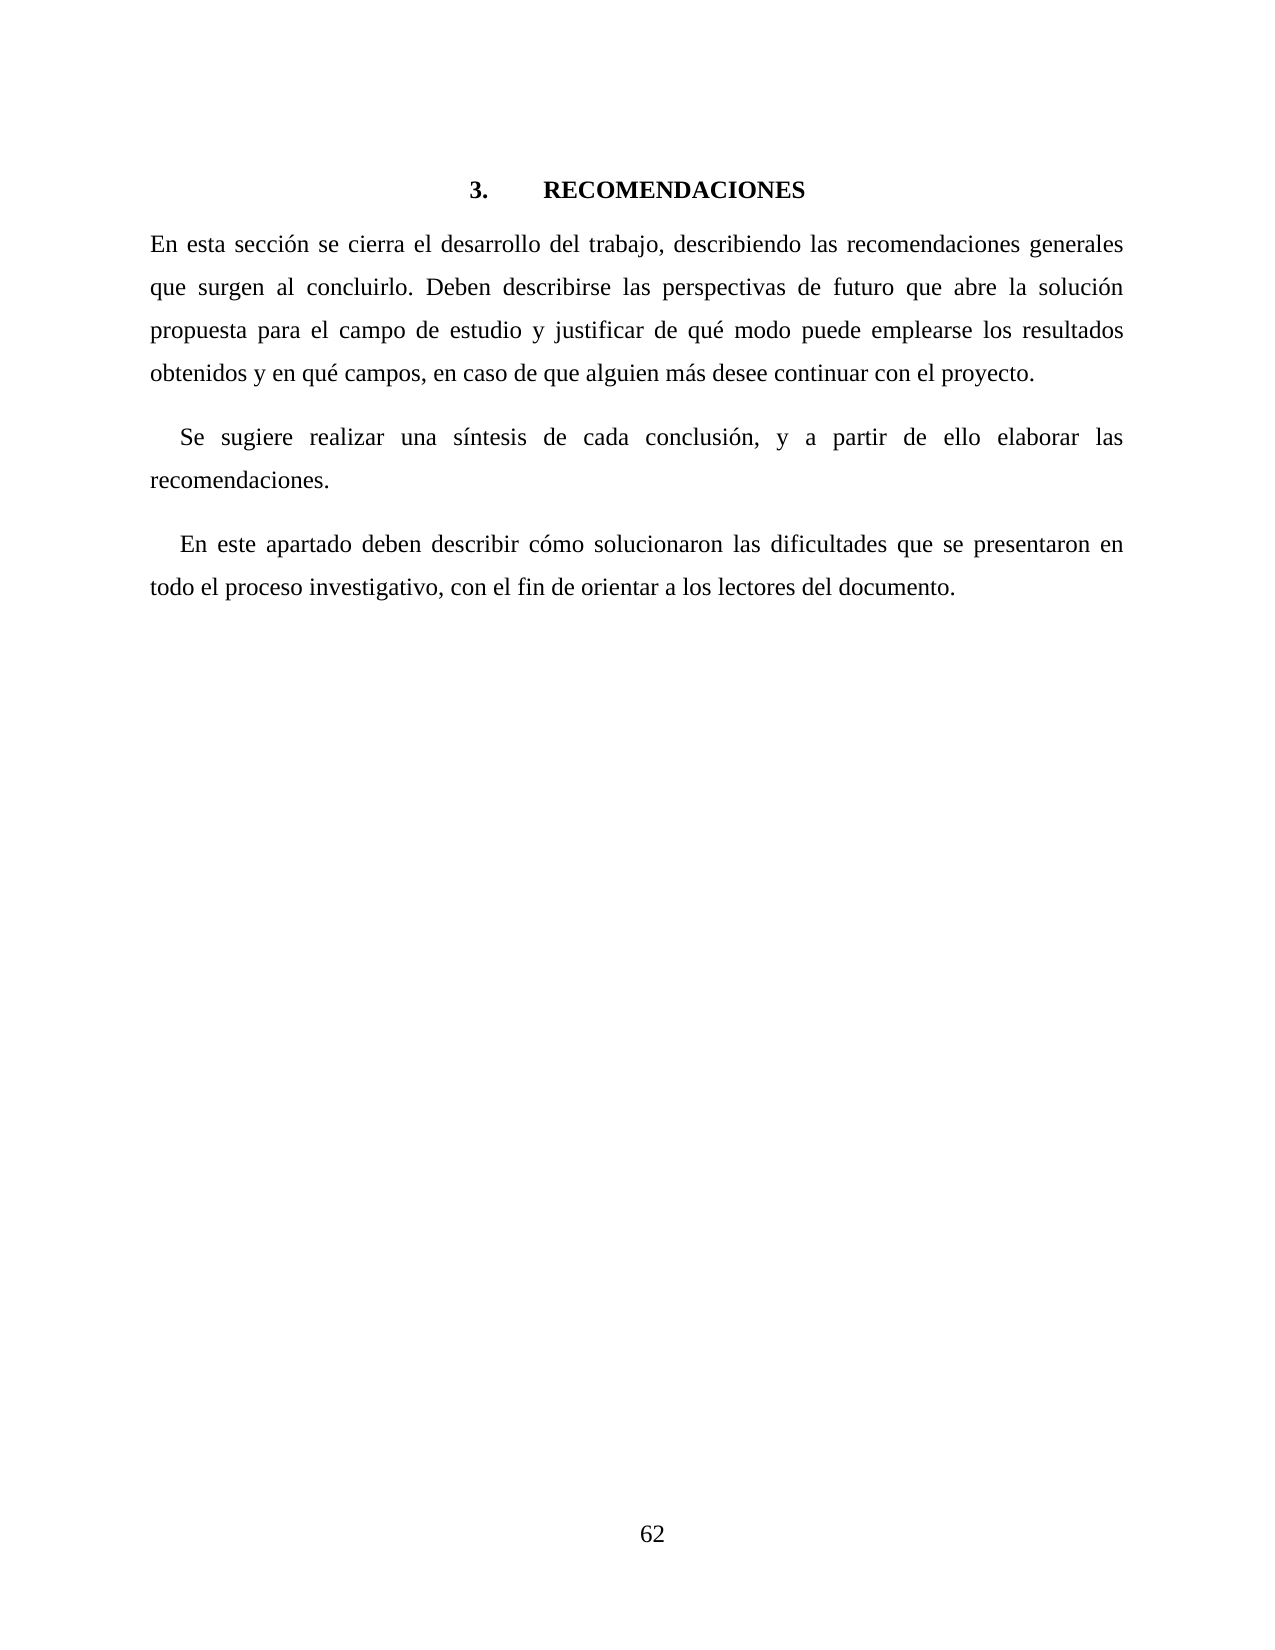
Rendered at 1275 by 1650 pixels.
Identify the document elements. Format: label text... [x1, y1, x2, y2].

text RECOMENDACIONES [150, 175, 1125, 204]
text En esta sección se cierra el desarrollo del trabajo, describiendo las recomendaciones generales que surgen al concluirlo. Deben describirse las perspectivas de futuro que abre la solución propuesta para el campo de estudio y justificar de qué modo puede emplearse los resultados obtenidos y en qué campos, en caso de que alguien más desee continuar con el proyecto. [150, 229, 1125, 387]
text En este apartado deben describir cómo solucionaron las dificultades que se presentaron en todo el proceso investigativo, con el fin de orientar a los lectores del documento. [150, 529, 1125, 601]
text Se sugiere realizar una síntesis de cada conclusión, y a partir de ello elaborar las recomendaciones. [150, 422, 1125, 494]
